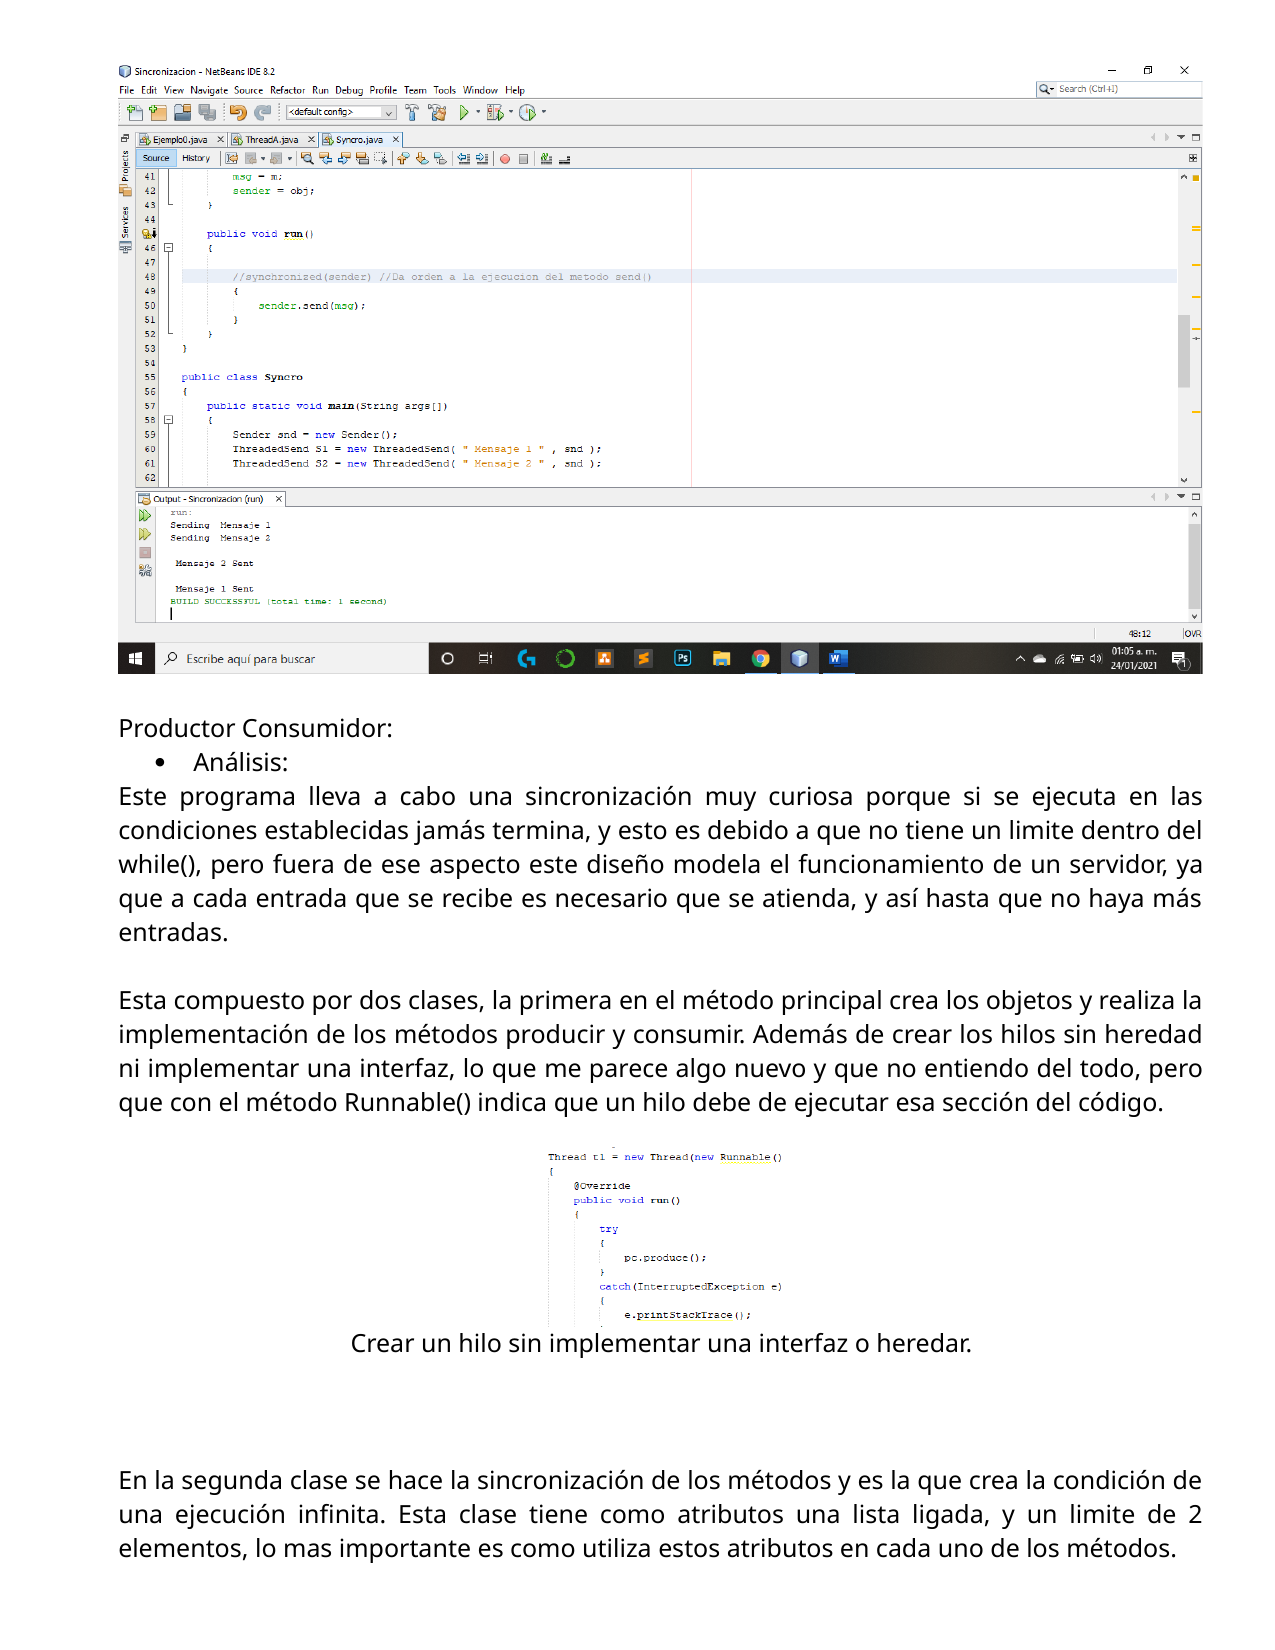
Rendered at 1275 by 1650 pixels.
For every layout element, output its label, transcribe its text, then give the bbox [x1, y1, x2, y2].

list Análisis: [156, 744, 1205, 778]
text Esta compuesto por dos clases, la primera en el método principal crea los objetos y realiza la implementación de los métodos producir y consumir. Además de crear los hilos sin heredad ni implementar una interfaz, lo que me parece algo nuevo y que no entiendo del todo, pero que con el método Runnable() indica que un hilo debe de ejecutar esa sección del código. [118, 983, 1205, 1119]
text En la segunda clase se hace la sincronización de los métodos y es la que crea la condición de una ejecución infinita. Esta clase tiene como atributos una lista ligada, y un limite de 2 elementos, lo mas importante es como utiliza estos atributos en cada uno de los métodos. [118, 1462, 1205, 1564]
text Crear un hilo sin implementar una interfaz o heredar. [118, 1326, 1205, 1360]
picture [118, 62, 1203, 674]
text Este programa lleva a cabo una sincronización muy curiosa porque si se ejecuta en las condiciones establecidas jamás termina, y esto es debido a que no tiene un limite dentro del while(), pero fuera de ese aspecto este diseño modela el funcionamiento de un servidor, ya que a cada entrada que se recibe es necesario que se atienda, y así hasta que no haya más entradas. [118, 778, 1205, 949]
text Productor Consumidor: [118, 710, 1205, 744]
picture [538, 1147, 784, 1327]
